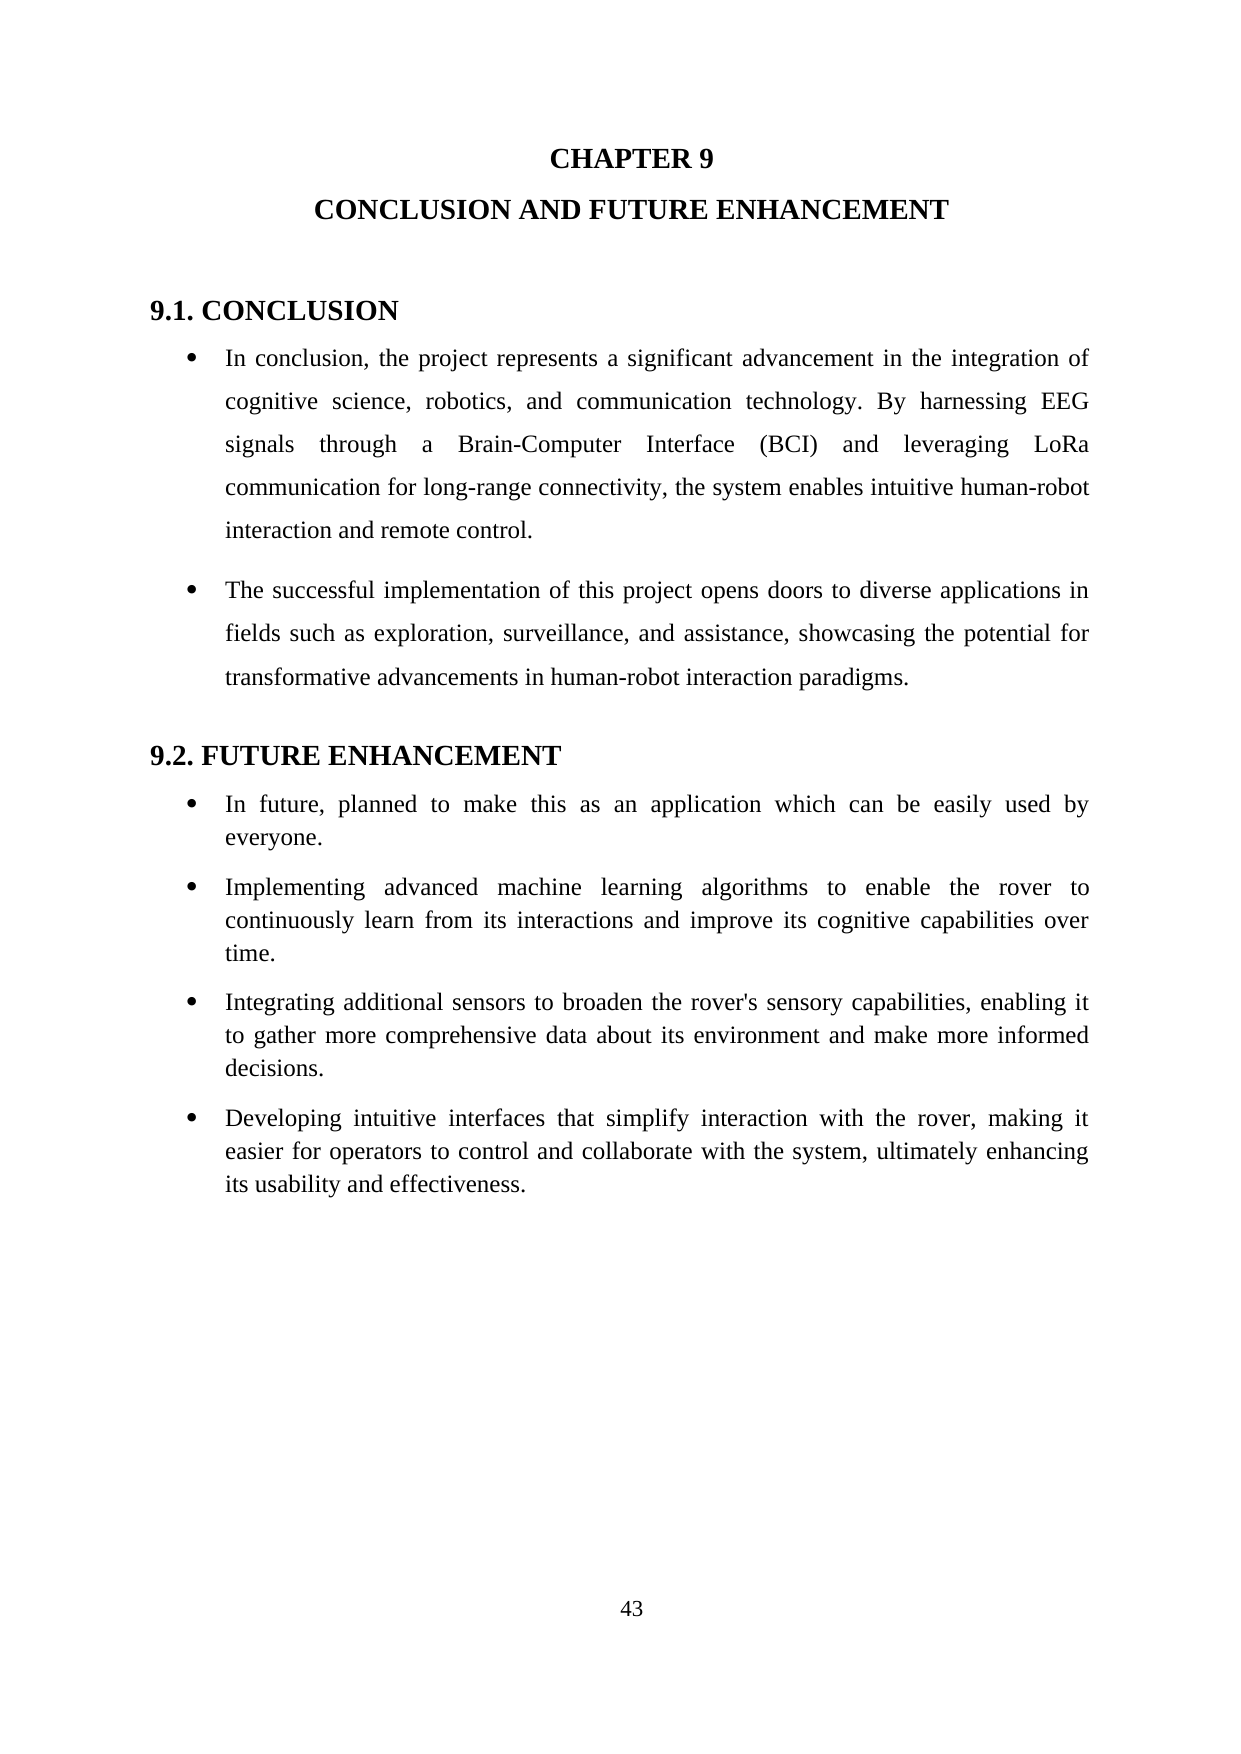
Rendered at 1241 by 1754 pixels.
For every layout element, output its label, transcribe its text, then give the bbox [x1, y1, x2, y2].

text CHAPTER 9 [112, 142, 1151, 175]
list CONCLUSION [150, 293, 1151, 326]
text CONCLUSION AND FUTURE ENHANCEMENT [112, 192, 1151, 226]
list The successful implementation of this project opens doors to diverse applications in fields such as exploration, surveillance, and assistance, showcasing the potential for transformative advancements in human-robot interaction paradigms. [187, 575, 1090, 690]
list Developing intuitive interfaces that simplify interaction with the rover, making it easier for operators to control and collaborate with the system, ultimately enhancing its usability and effectiveness. [187, 1103, 1090, 1198]
list In conclusion, the project represents a significant advancement in the integration of cognitive science, robotics, and communication technology. By harnessing EEG signals through a Brain-Computer Interface (BCI) and leveraging LoRa communication for long-range connectivity, the system enables intuitive human-robot interaction and remote control. [187, 343, 1090, 544]
list Implementing advanced machine learning algorithms to enable the rover to continuously learn from its interactions and improve its cognitive capabilities over time. [187, 872, 1090, 966]
list Integrating additional sensors to broaden the rover's sensory capabilities, enabling it to gather more comprehensive data about its environment and make more informed decisions. [187, 987, 1090, 1082]
list In future, planned to make this as an application which can be easily used by everyone. [187, 789, 1090, 851]
list FUTURE ENHANCEMENT [150, 738, 1151, 772]
